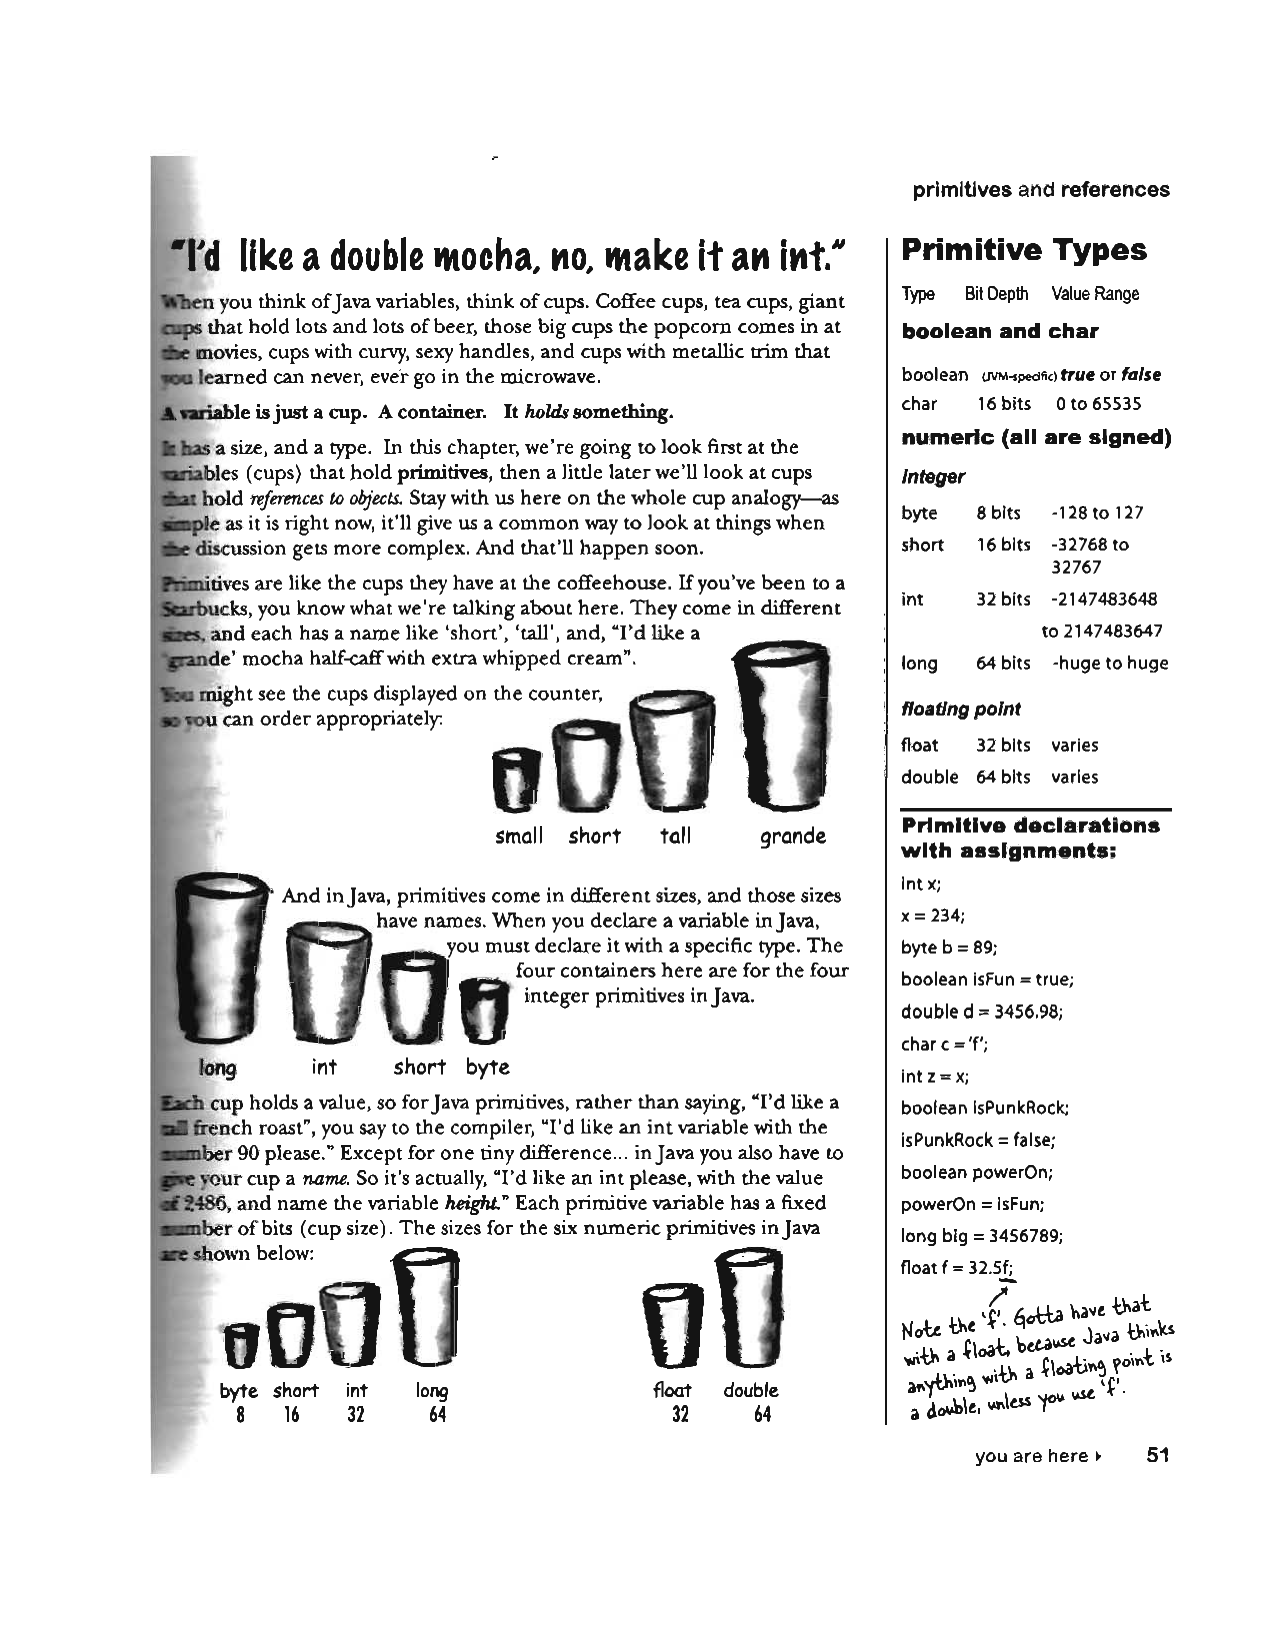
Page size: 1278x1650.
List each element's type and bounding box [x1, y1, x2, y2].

picture [150, 149, 1175, 1478]
